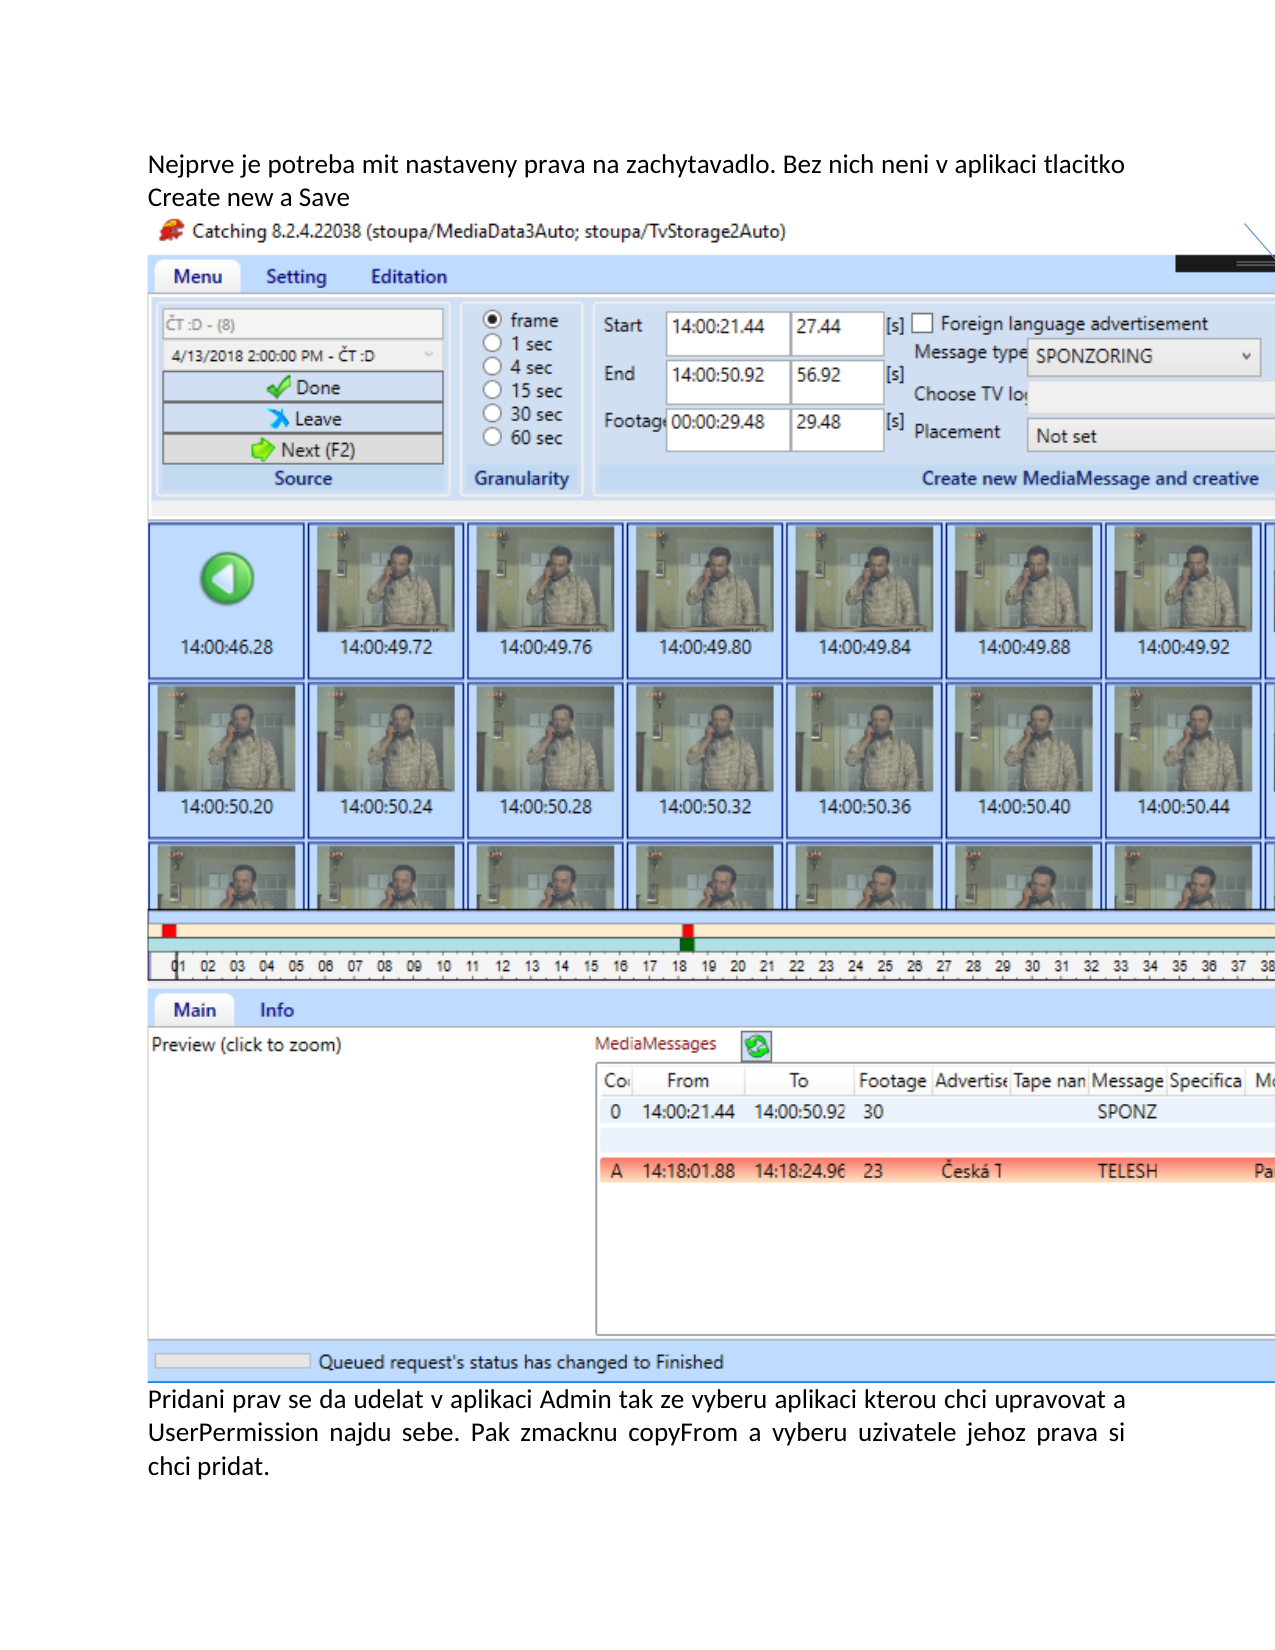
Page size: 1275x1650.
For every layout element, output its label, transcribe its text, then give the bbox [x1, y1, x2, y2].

text Pridani prav se da udelat v aplikaci Admin tak ze vyberu aplikaci kterou chci upravovat a UserPermission najdu sebe. Pak zmacknu copyFrom a vyberu uzivatele jehoz prava si chci pridat. [148, 1383, 1127, 1482]
text Nejprve je potreba mit nastaveny prava na zachytavadlo. Bez nich neni v aplikaci tlacitko Create new a Save [148, 148, 1127, 213]
